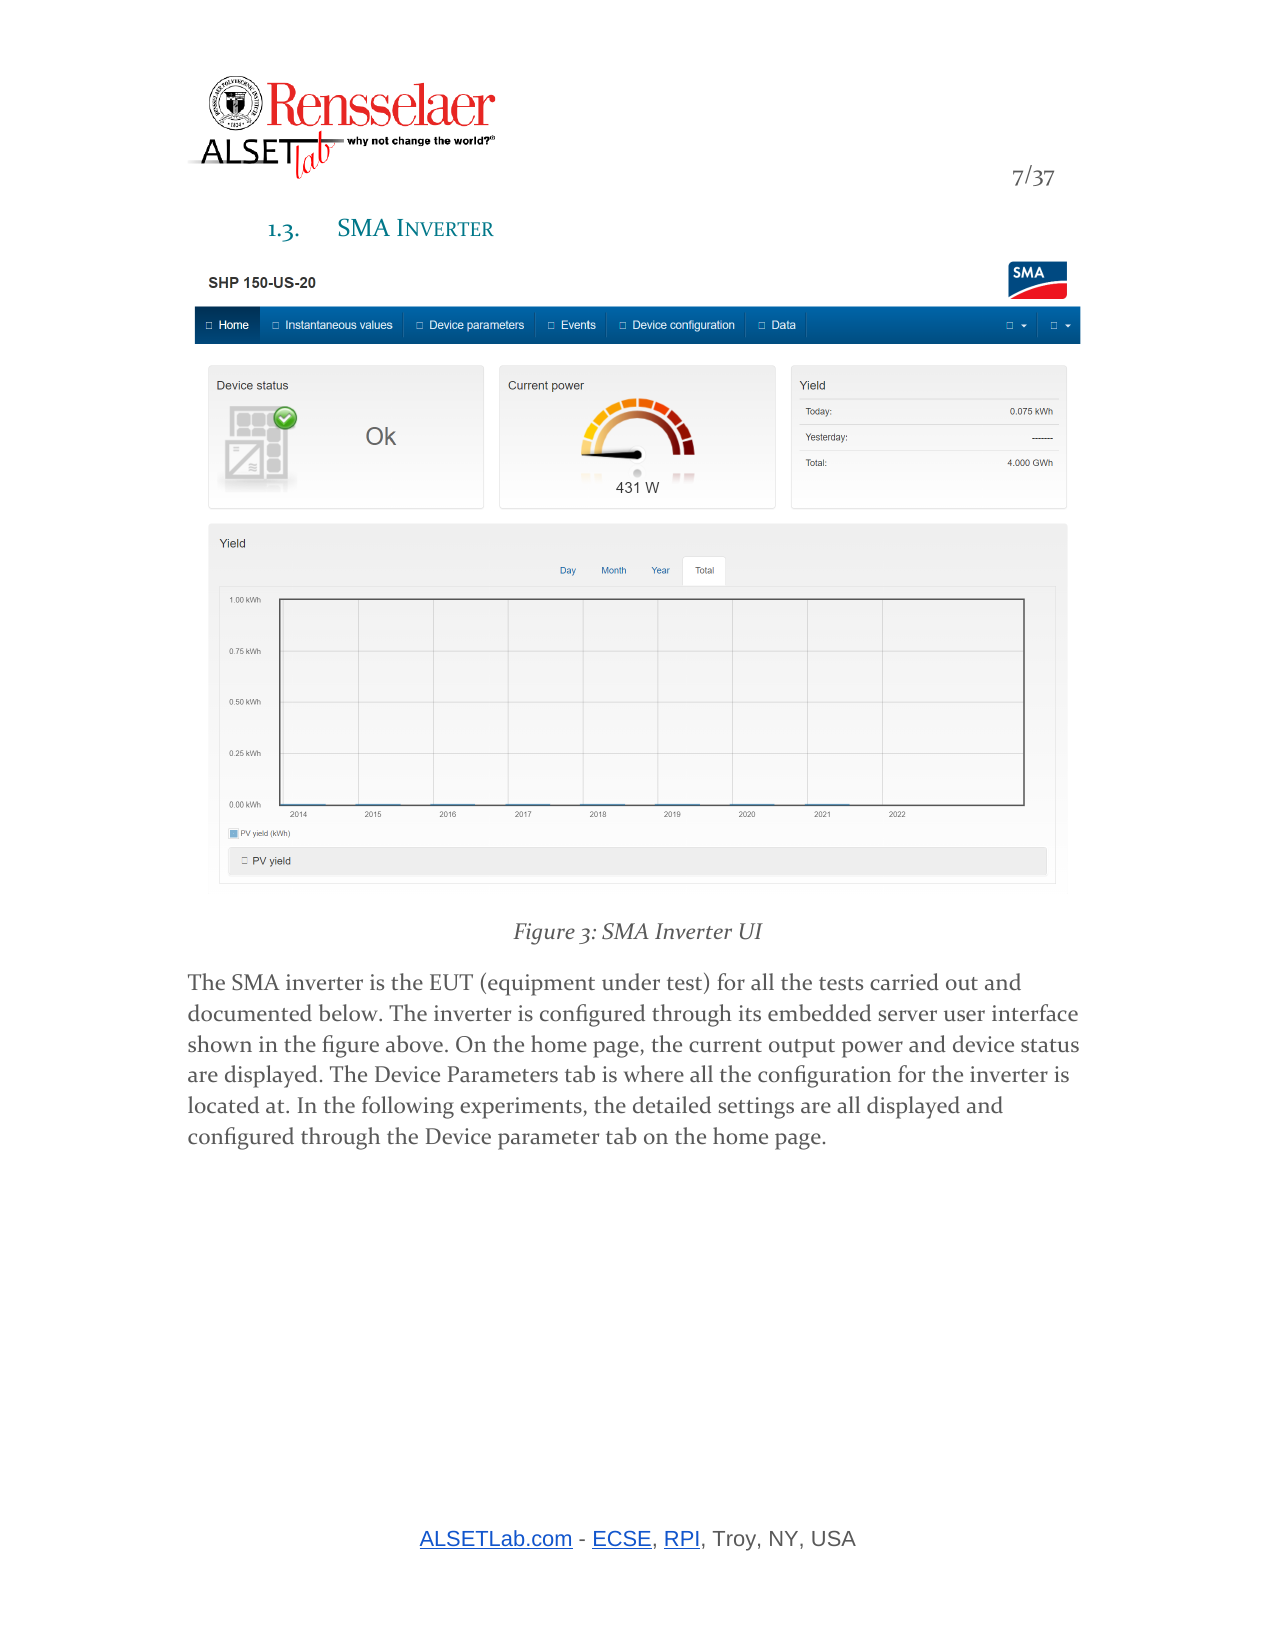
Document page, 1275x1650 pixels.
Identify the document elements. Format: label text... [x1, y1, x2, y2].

text Figure 3: SMA Inverter UI [187, 917, 1087, 945]
text The SMA inverter is the EUT (equipment under test) for all the tests carried out and documented below. The inverter is configured through its embedded server user interface shown in the figure above. On the home page, the current output power and device status are displayed. The Device Parameters tab is where all the configuration for the inverter is located at. In the following experiments, the detailed settings are all displayed and configured through the Device parameter tab on the home page. [187, 968, 1087, 1150]
subtitle SMA Inverter [300, 212, 1087, 242]
picture [194, 255, 1081, 894]
picture [187, 75, 498, 182]
